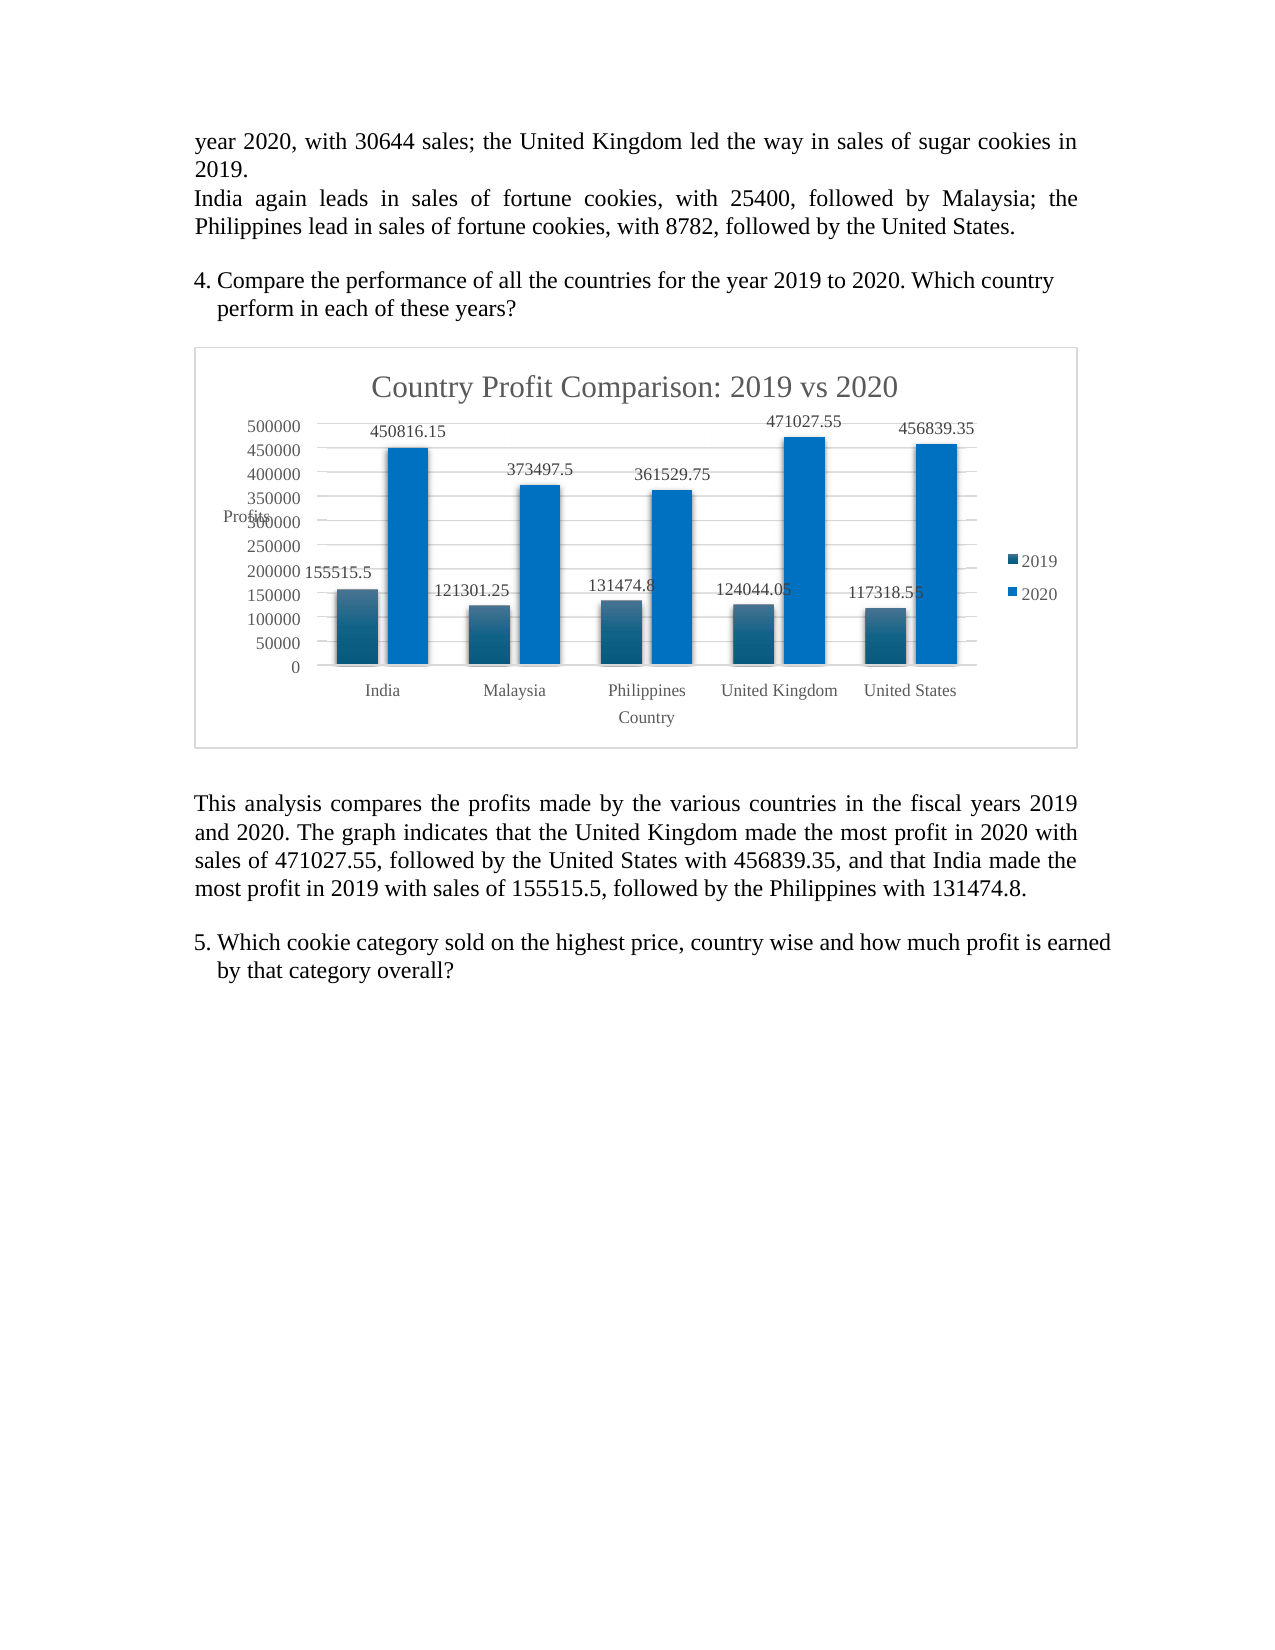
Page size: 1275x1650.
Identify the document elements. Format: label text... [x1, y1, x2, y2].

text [193, 127, 1079, 183]
text This analysis compares the profits made by the various countries in the fiscal years 2019 and 2020. The graph indicates that the United Kingdom made the most profit in 2020 with sales of 471027.55, followed by the United States with 456839.35, and that India made the most profit in 2019 with sales of 155515.5, followed by the Philippines with 131474.8. [193, 789, 1079, 902]
picture [1007, 553, 1018, 560]
list Which cookie category sold on the highest price, country wise and how much profit is earned by that category overall? [193, 928, 1124, 984]
text India again leads in sales of fortune cookies, with 25400, followed by Malaysia; the Philippines lead in sales of fortune cookies, with 8782, followed by the United States. [193, 184, 1079, 240]
picture [327, 431, 966, 664]
list Compare the performance of all the countries for the year 2019 to 2020. Which country perform in each of these years? [193, 266, 1124, 322]
